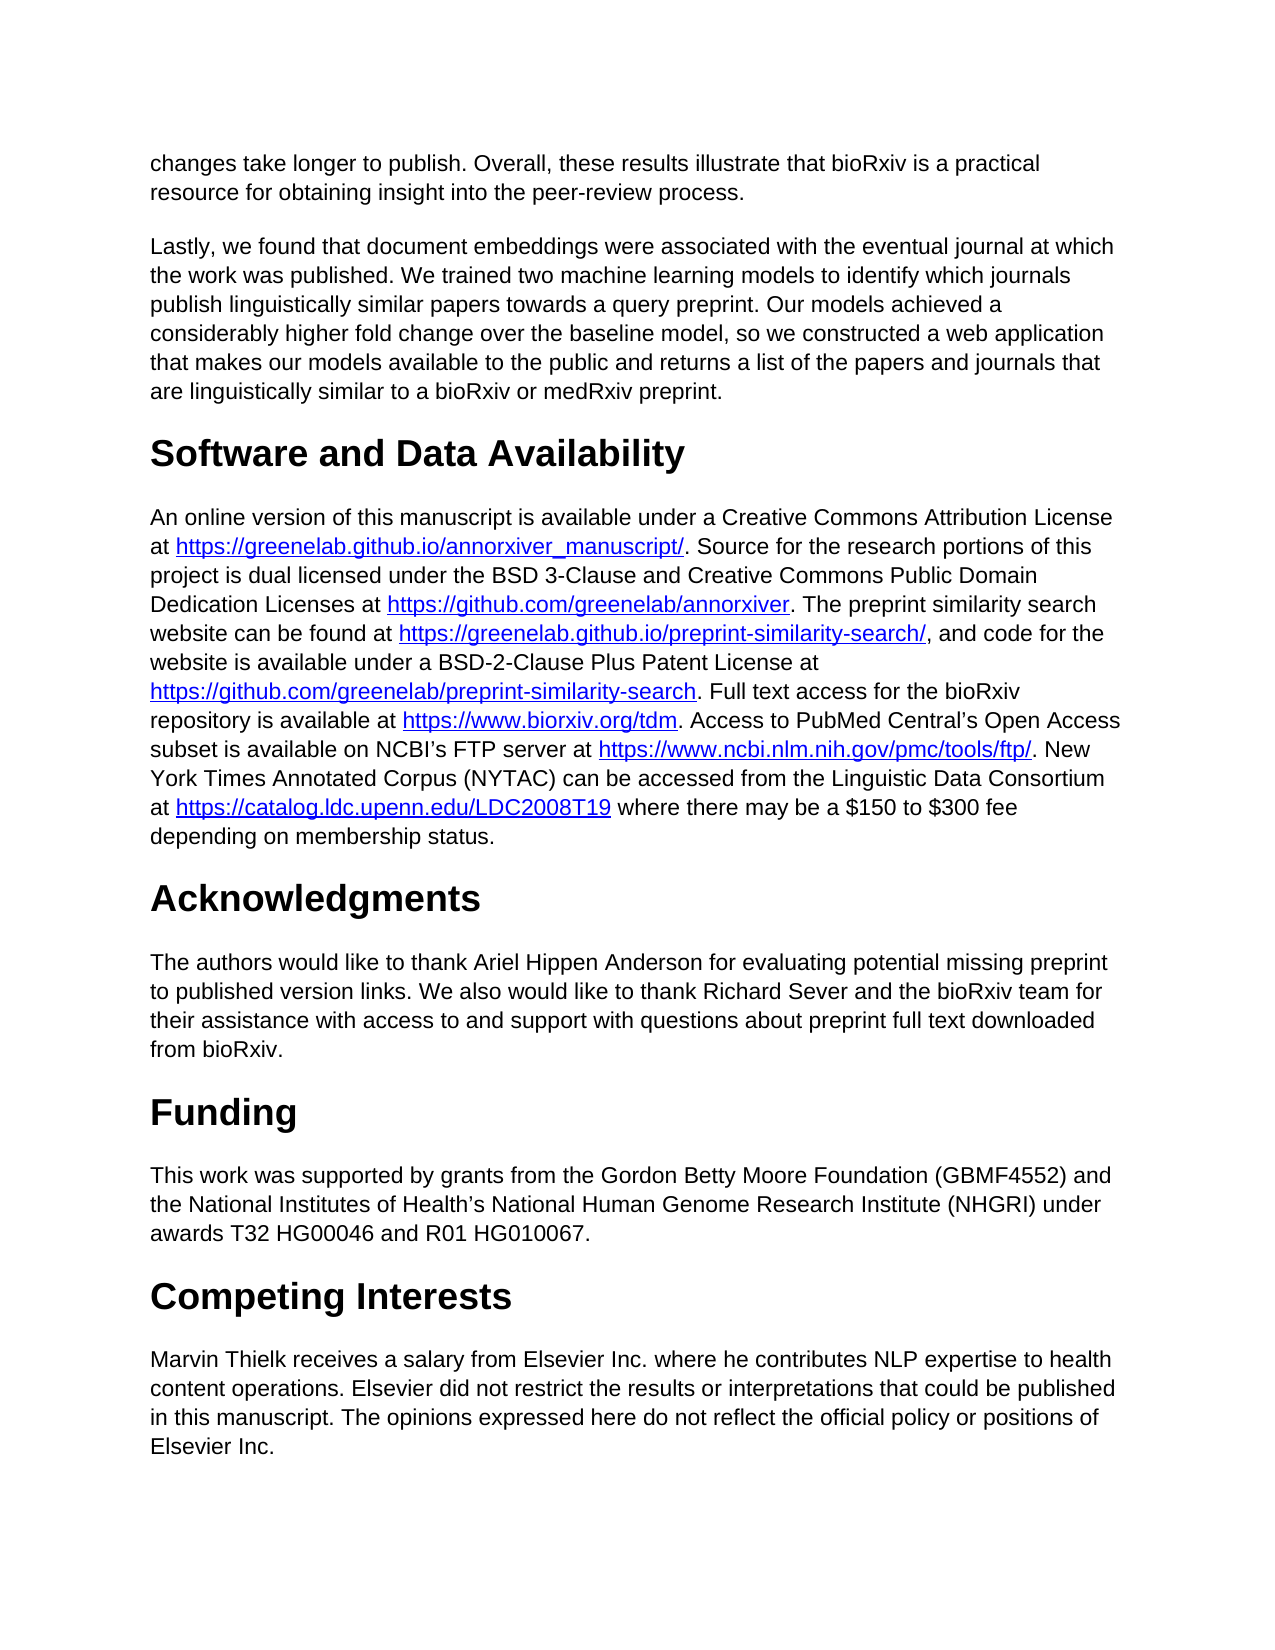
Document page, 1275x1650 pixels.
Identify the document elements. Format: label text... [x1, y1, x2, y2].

subtitle Software and Data Availability [150, 432, 1125, 475]
text This work was supported by grants from the Gordon Betty Moore Foundation (GBMF4552) and the National Institutes of Health’s National Human Genome Research Institute (NHGRI) under awards T32 HG00046 and R01 HG010067. [150, 1162, 1125, 1246]
text The authors would like to thank Ariel Hippen Anderson for evaluating potential missing preprint to published version links. We also would like to thank Richard Sever and the bioRxiv team for their assistance with access to and support with questions about preprint full text downloaded from bioRxiv. [150, 949, 1125, 1062]
text Marvin Thielk receives a salary from Elsevier Inc. where he contributes NLP expertise to health content operations. Elsevier did not restrict the results or interpretations that could be published in this manuscript. The opinions expressed here do not reflect the official policy or positions of Elsevier Inc. [150, 1346, 1125, 1460]
subtitle Competing Interests [150, 1274, 1125, 1317]
text An online version of this manuscript is available under a Creative Commons Attribution License at https://greenelab.github.io/annorxiver_manuscript/. Source for the research portions of this project is dual licensed under the BSD 3-Clause and Creative Commons Public Domain Dedication Licenses at https://github.com/greenelab/annorxiver. The preprint similarity search website can be found at https://greenelab.github.io/preprint-similarity-search/, and code for the website is available under a BSD-2-Clause Plus Patent License at https://github.com/greenelab/preprint-similarity-search. Full text access for the bioRxiv repository is available at https://www.biorxiv.org/tdm. Access to PubMed Central’s Open Access subset is available on NCBI’s FTP server at https://www.ncbi.nlm.nih.gov/pmc/tools/ftp/. New York Times Annotated Corpus (NYTAC) can be accessed from the Linguistic Data Consortium at https://catalog.ldc.upenn.edu/LDC2008T19 where there may be a $150 to $300 fee depending on membership status. [150, 504, 1125, 849]
text Lastly, we found that document embeddings were associated with the eventual journal at which the work was published. We trained two machine learning models to identify which journals publish linguistically similar papers towards a query preprint. Our models achieved a considerably higher fold change over the baseline model, so we constructed a web application that makes our models available to the public and returns a list of the papers and journals that are linguistically similar to a bioRxiv or medRxiv preprint. [150, 233, 1125, 404]
subtitle Acknowledgments [150, 877, 1125, 920]
subtitle Funding [150, 1090, 1125, 1133]
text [150, 150, 1125, 205]
